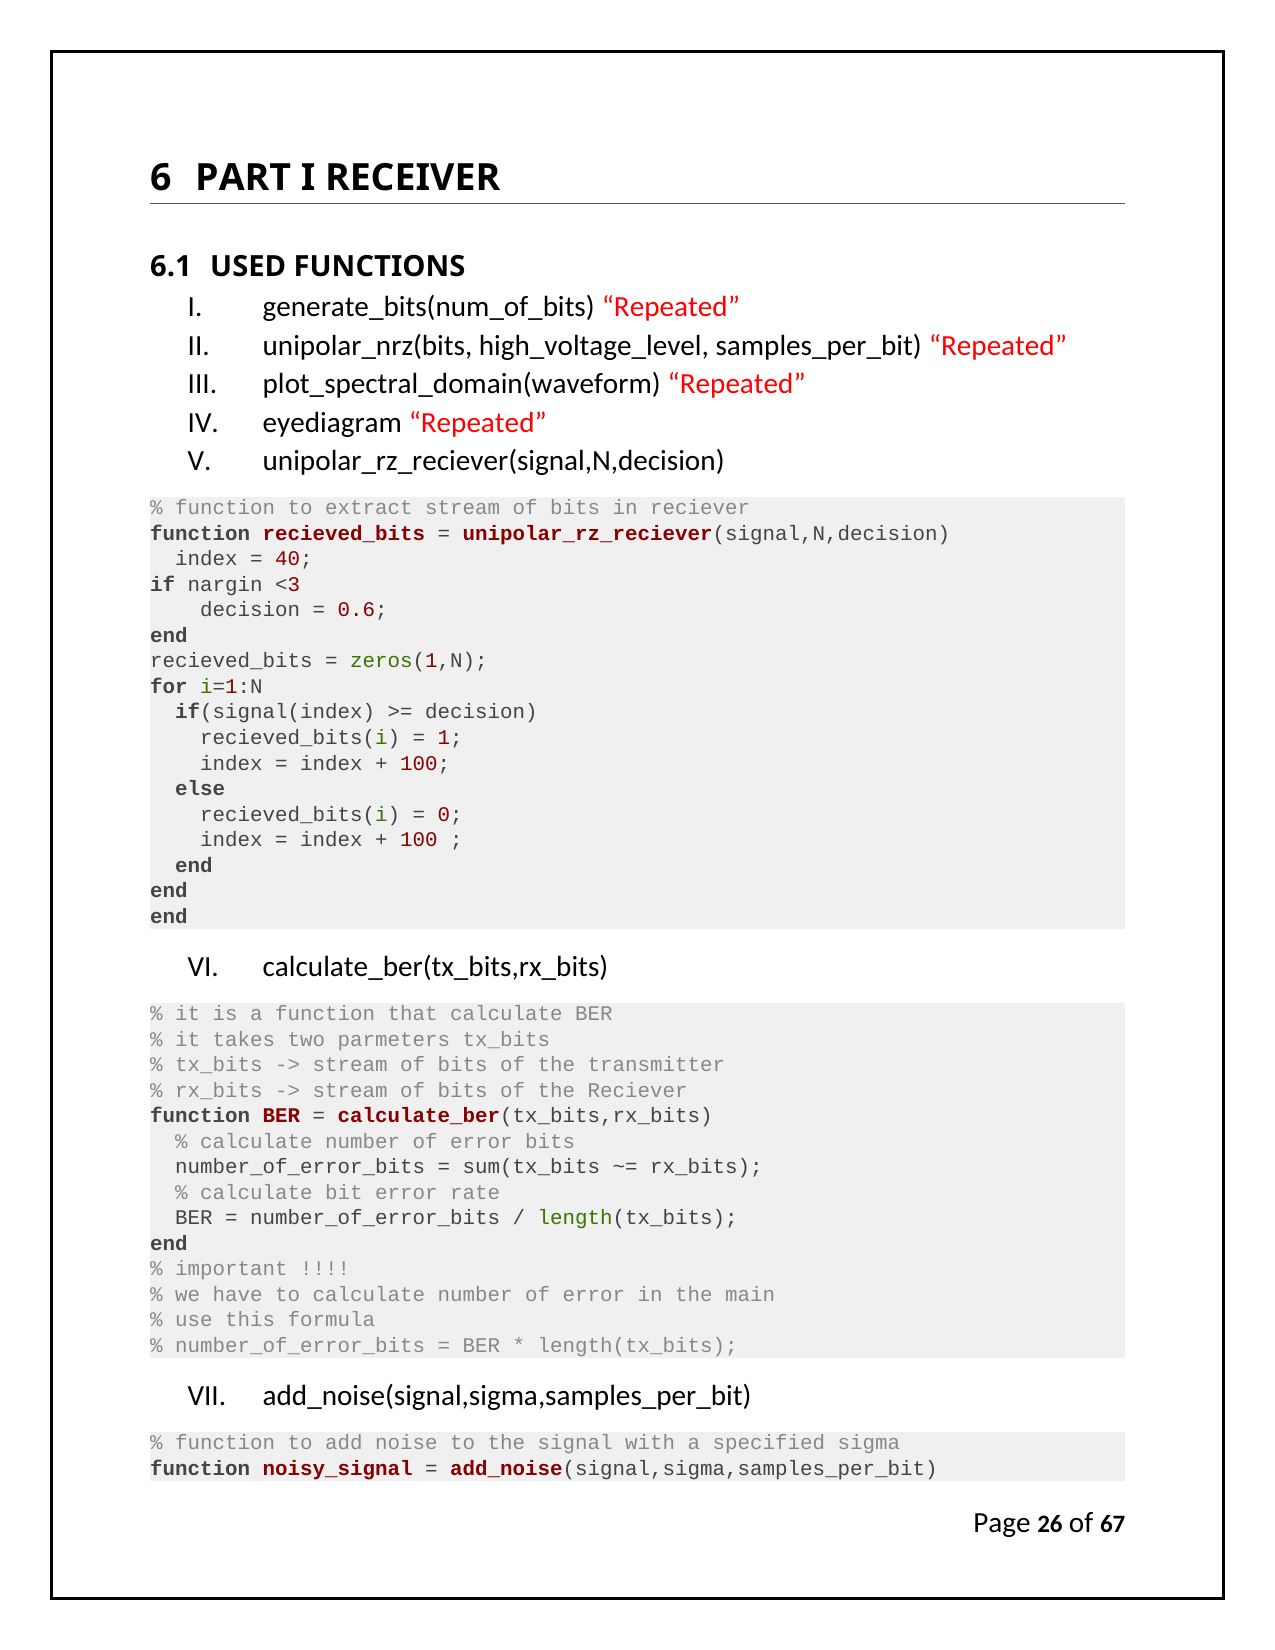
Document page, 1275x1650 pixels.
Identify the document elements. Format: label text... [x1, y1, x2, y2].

list generate_bits(num_of_bits) “Repeated” [187, 288, 1125, 324]
text % it is a function that calculate BER % it takes two parmeters tx_bits % tx_bits -> stream of bits of the transmitter % rx_bits -> stream of bits of the Reciever function BER = calculate_ber(tx_bits,rx_bits) % calculate number of error bits number_of_error_bits = sum(tx_bits ~= rx_bits); % calculate bit error rate BER = number_of_error_bits / length(tx_bits); end % important !!!! % we have to calculate number of error in the main % use this formula % number_of_error_bits = BER * length(tx_bits); [150, 1003, 1125, 1358]
list unipolar_nrz(bits, high_voltage_level, samples_per_bit) “Repeated” [187, 327, 1125, 363]
subtitle PART I RECEIVER [150, 150, 1125, 203]
list unipolar_rz_reciever(signal,N,decision) [187, 442, 1125, 478]
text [150, 1432, 1125, 1481]
list calculate_ber(tx_bits,rx_bits) [187, 948, 1125, 983]
list add_noise(signal,sigma,samples_per_bit) [187, 1377, 1125, 1413]
text % function to extract stream of bits in reciever function recieved_bits = unipolar_rz_reciever(signal,N,decision) index = 40; if nargin <3 decision = 0.6; end recieved_bits = zeros(1,N); for i=1:N if(signal(index) >= decision) recieved_bits(i) = 1; index = index + 100; else recieved_bits(i) = 0; index = index + 100 ; end end end [150, 497, 1125, 929]
subtitle USED FUNCTIONS [150, 246, 1125, 285]
list plot_spectral_domain(waveform) “Repeated” [187, 365, 1125, 401]
list eyediagram “Repeated” [187, 404, 1125, 439]
